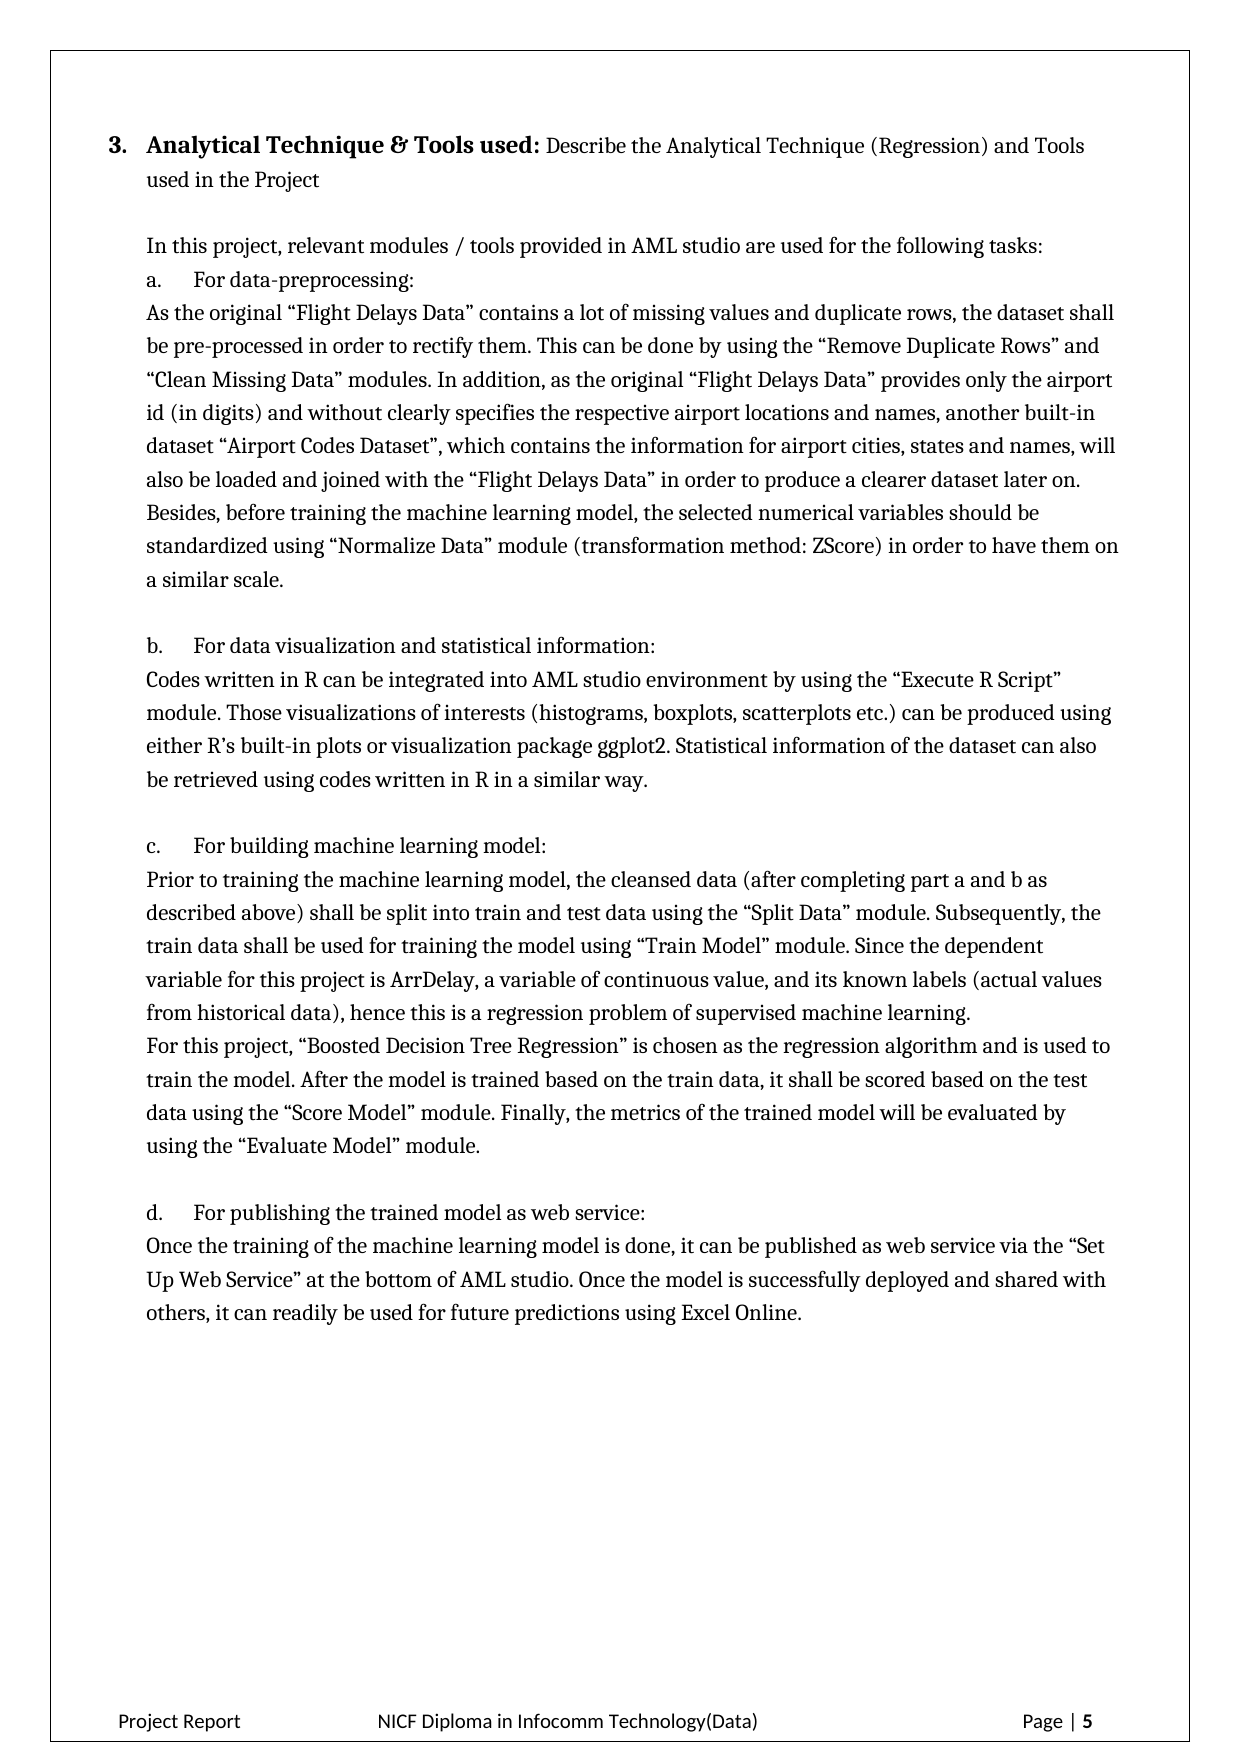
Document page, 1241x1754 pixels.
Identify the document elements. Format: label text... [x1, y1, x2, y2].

text Analytical Technique & Tools used: Describe the Analytical Technique (Regression) and Tools used in the Project In this project, relevant modules / tools provided in AML studio are used for the following tasks: a. For data-preprocessing: As the original “Flight Delays Data” contains a lot of missing values and duplicate rows, the dataset shall be pre-processed in order to rectify them. This can be done by using the “Remove Duplicate Rows” and “Clean Missing Data” modules. In addition, as the original “Flight Delays Data” provides only the airport id (in digits) and without clearly specifies the respective airport locations and names, another built-in dataset “Airport Codes Dataset”, which contains the information for airport cities, states and names, will also be loaded and joined with the “Flight Delays Data” in order to produce a clearer dataset later on. Besides, before training the machine learning model, the selected numerical variables should be standardized using “Normalize Data” module (transformation method: ZScore) in order to have them on a similar scale. b. For data visualization and statistical information: Codes written in R can be integrated into AML studio environment by using the “Execute R Script” module. Those visualizations of interests (histograms, boxplots, scatterplots etc.) can be produced using either R’s built-in plots or visualization package ggplot2. Statistical information of the dataset can also be retrieved using codes written in R in a similar way. c. For building machine learning model: Prior to training the machine learning model, the cleansed data (after completing part a and b as described above) shall be split into train and test data using the “Split Data” module. Subsequently, the train data shall be used for training the model using “Train Model” module. Since the dependent variable for this project is ArrDelay, a variable of continuous value, and its known labels (actual values from historical data), hence this is a regression problem of supervised machine learning. For this project, “Boosted Decision Tree Regression” is chosen as the regression algorithm and is used to train the model. After the model is trained based on the train data, it shall be scored based on the test data using the “Score Model” module. Finally, the metrics of the trained model will be evaluated by using the “Evaluate Model” module. d. For publishing the trained model as web service: Once the training of the machine learning model is done, it can be published as web service via the “Set Up Web Service” at the bottom of AML studio. Once the model is successfully deployed and shared with others, it can readily be used for future predictions using Excel Online. [109, 126, 1122, 1393]
